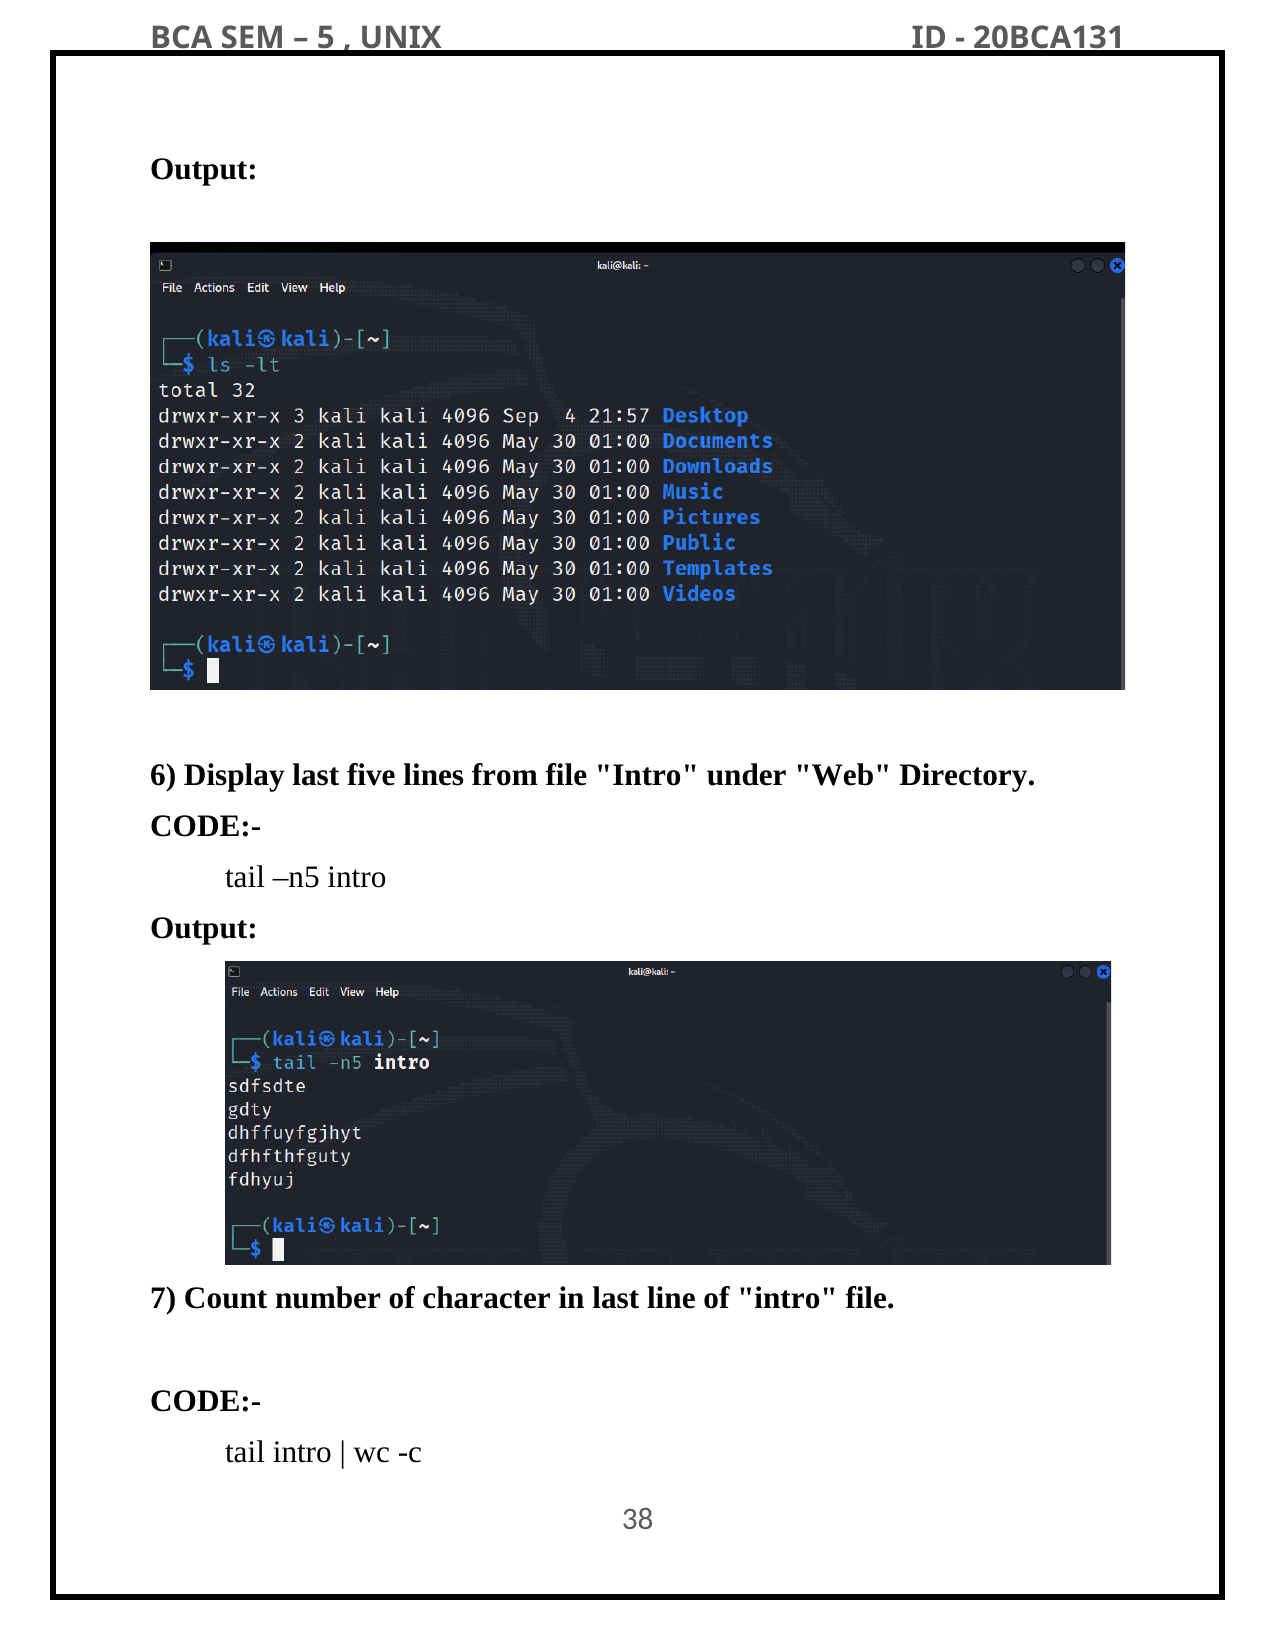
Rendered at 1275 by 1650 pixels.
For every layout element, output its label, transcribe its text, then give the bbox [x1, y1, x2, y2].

text 6) Display last five lines from file "Intro" under "Web" Directory. [150, 756, 1125, 792]
text tail intro | wc -c [150, 1433, 1125, 1469]
text CODE:- [150, 807, 1125, 843]
text Output: [150, 910, 1125, 946]
picture [150, 242, 1125, 690]
text CODE:- [150, 1382, 1125, 1418]
text Output: [150, 150, 1125, 186]
picture [225, 961, 1112, 1265]
text tail –n5 intro [150, 858, 1125, 894]
text 7) Count number of character in last line of "intro" file. [150, 1279, 1125, 1315]
